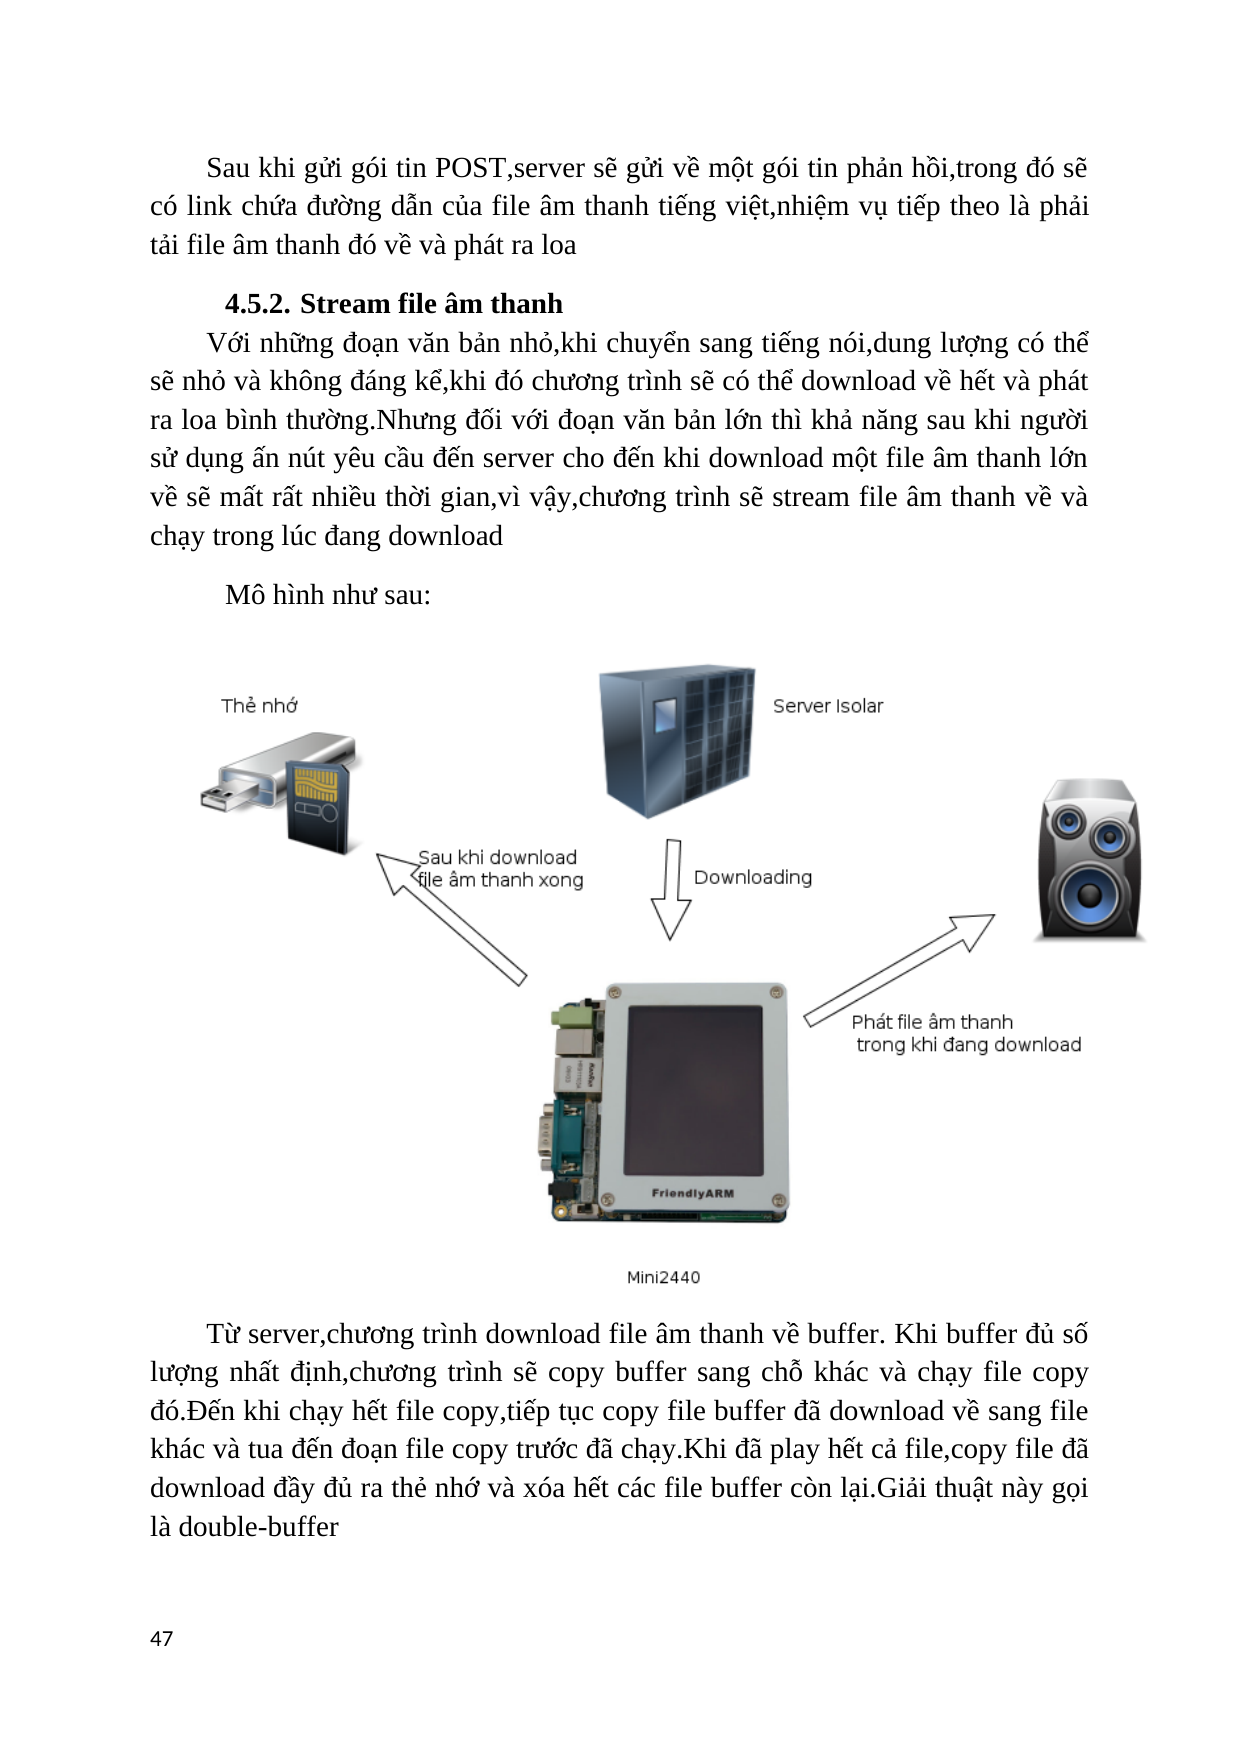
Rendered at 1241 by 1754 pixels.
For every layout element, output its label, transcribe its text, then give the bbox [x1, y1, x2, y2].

text Sau khi gửi gói tin POST,server sẽ gửi về một gói tin phản hồi,trong đó sẽ có link chứa đường dẫn của file âm thanh tiếng việt,nhiệm vụ tiếp theo là phải tải file âm thanh đó về và phát ra loa [150, 150, 1090, 261]
picture [199, 657, 1174, 1286]
text Với những đoạn văn bản nhỏ,khi chuyển sang tiếng nói,dung lượng có thể sẽ nhỏ và không đáng kể,khi đó chương trình sẽ có thể download về hết và phát ra loa bình thường.Nhưng đối với đoạn văn bản lớn thì khả năng sau khi người sử dụng ấn nút yêu cầu đến server cho đến khi download một file âm thanh lớn về sẽ mất rất nhiều thời gian,vì vậy,chương trình sẽ stream file âm thanh về và chạy trong lúc đang download [150, 325, 1090, 551]
list Stream file âm thanh [225, 286, 1090, 320]
text Mô hình như sau: [150, 577, 1090, 611]
